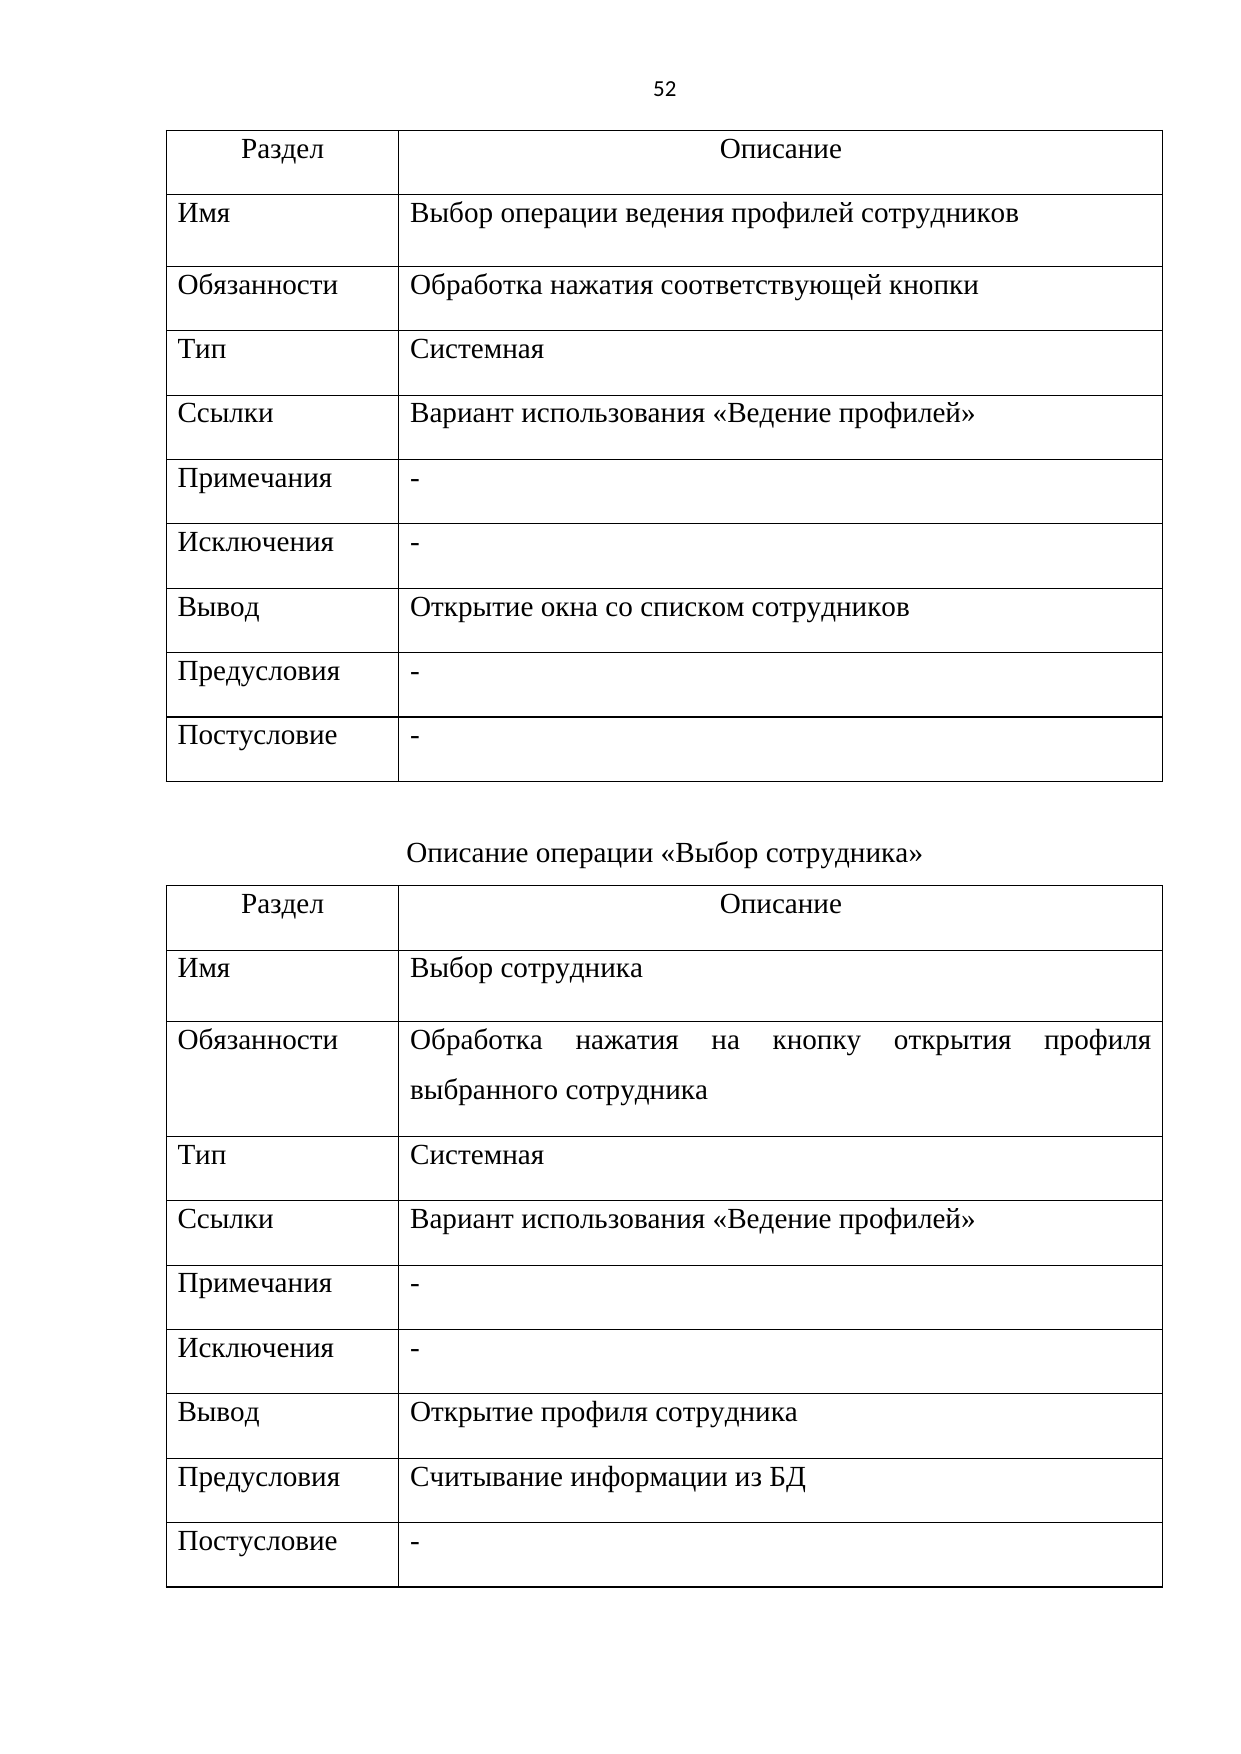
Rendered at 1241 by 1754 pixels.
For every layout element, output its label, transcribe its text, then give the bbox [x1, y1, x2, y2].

table_cell - [399, 1330, 1162, 1393]
table_cell Предусловия [167, 1459, 398, 1522]
table_cell - [399, 1266, 1162, 1329]
table_cell Тип [167, 331, 398, 394]
table_cell Тип [167, 1137, 398, 1200]
table_cell - [399, 1523, 1162, 1586]
table_cell Предусловия [167, 653, 398, 716]
table_cell Обработка нажатия на кнопку открытия профиля выбранного сотрудника [399, 1022, 1162, 1136]
table_cell Вывод [167, 1394, 398, 1458]
table_cell Постусловие [167, 718, 398, 781]
table_cell Открытие окна со списком сотрудников [399, 589, 1162, 652]
table_cell Системная [399, 331, 1162, 394]
table_cell Вариант использования «Ведение профилей» [399, 1201, 1162, 1264]
table_cell Примечания [167, 1266, 398, 1329]
table_cell Исключения [167, 524, 398, 588]
table_cell Исключения [167, 1330, 398, 1393]
table_cell Считывание информации из БД [399, 1459, 1162, 1522]
table_header Описание [399, 131, 1162, 194]
table_cell - [399, 460, 1162, 523]
table_cell Имя [167, 951, 398, 1021]
table_cell Ссылки [167, 396, 398, 459]
table_cell Обработка нажатия соответствующей кнопки [399, 267, 1162, 330]
table_cell Вывод [167, 589, 398, 652]
table_cell Примечания [167, 460, 398, 523]
table_cell Вариант использования «Ведение профилей» [399, 396, 1162, 459]
table_cell - [399, 653, 1162, 716]
table_header Раздел [167, 131, 398, 194]
table_cell Имя [167, 195, 398, 266]
table_cell - [399, 718, 1162, 781]
table_cell Системная [399, 1137, 1162, 1200]
table_header Раздел [167, 886, 398, 949]
table_cell Выбор операции ведения профилей сотрудников [399, 195, 1162, 266]
table_cell Ссылки [167, 1201, 398, 1264]
table_cell Выбор сотрудника [399, 951, 1162, 1021]
text Описание операции «Выбор сотрудника» [177, 835, 1152, 868]
table_cell Постусловие [167, 1523, 398, 1586]
table_cell - [399, 524, 1162, 588]
table_cell Обязанности [167, 267, 398, 330]
table_cell Открытие профиля сотрудника [399, 1394, 1162, 1458]
table_header Описание [399, 886, 1162, 949]
table_cell Обязанности [167, 1022, 398, 1136]
